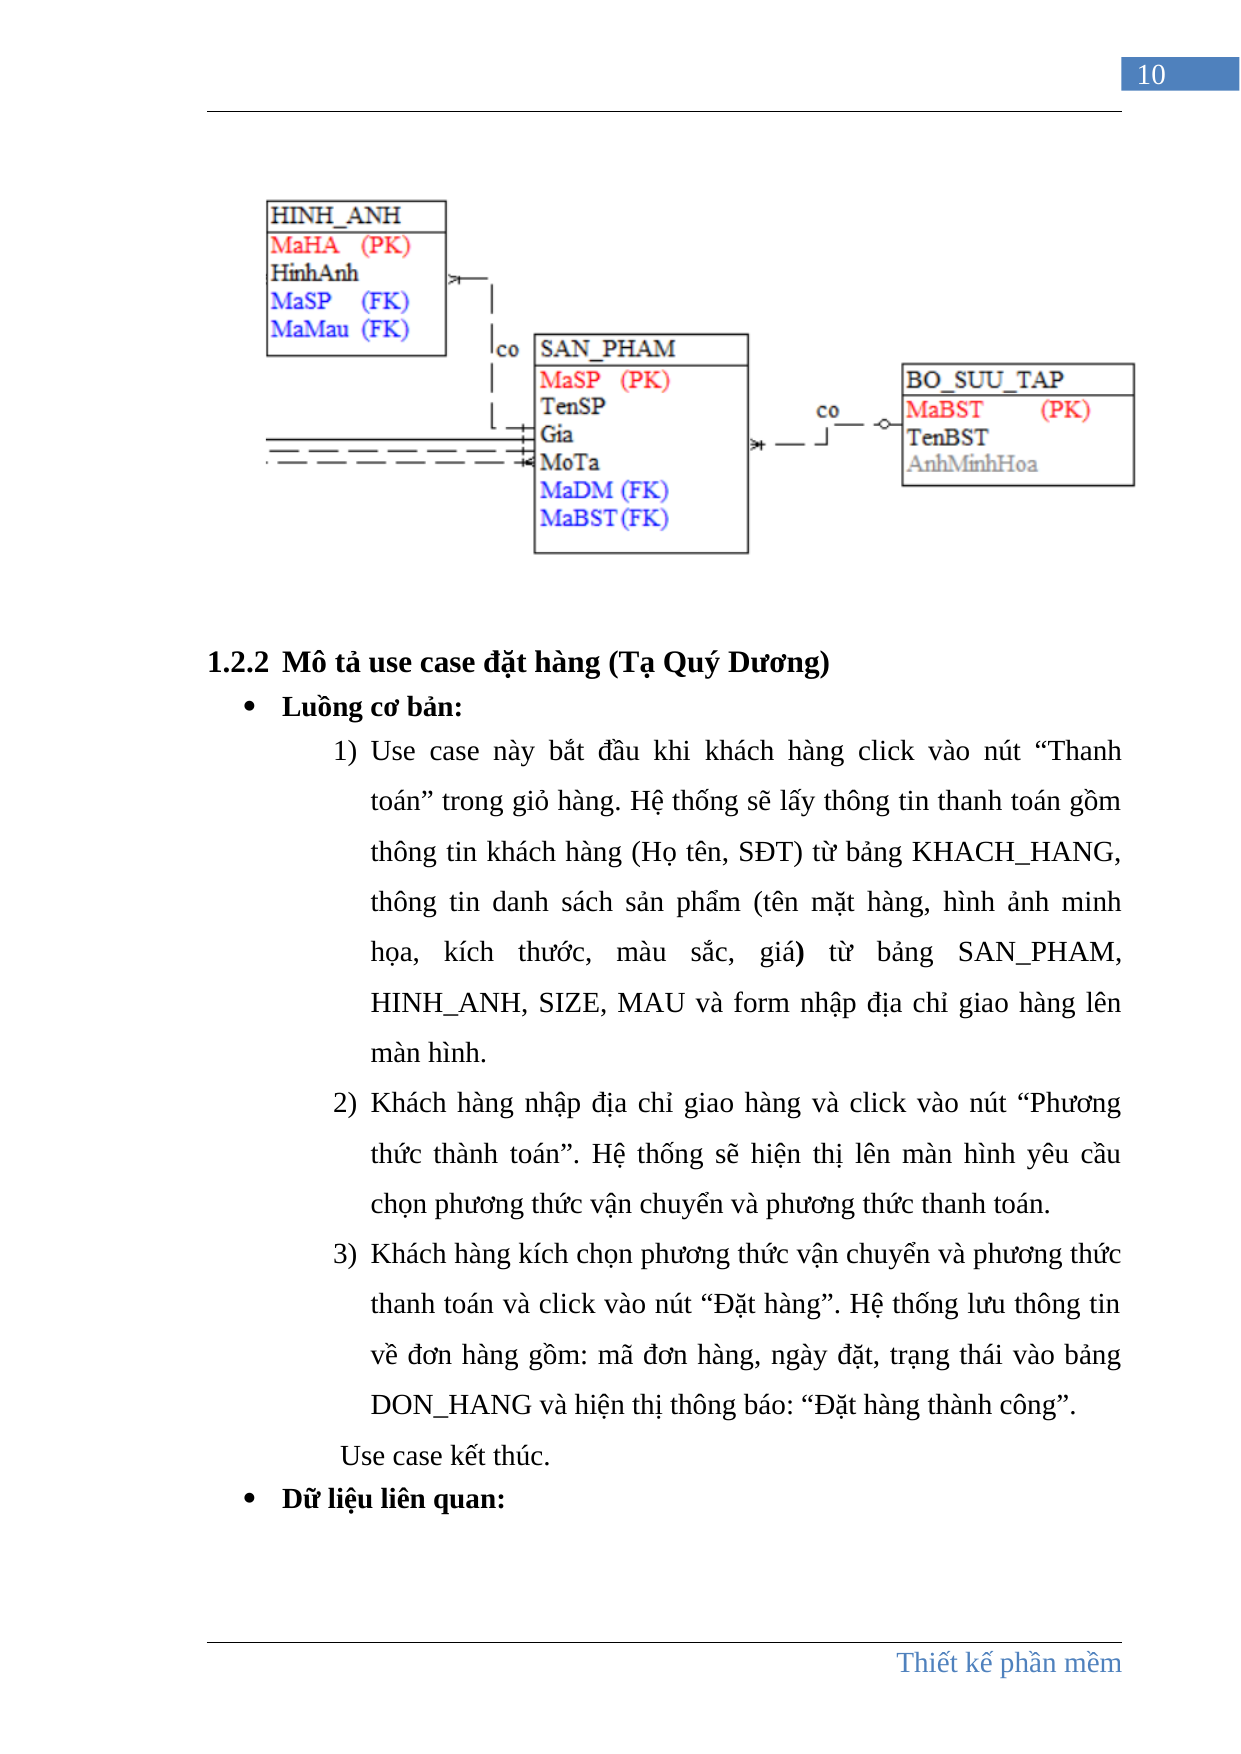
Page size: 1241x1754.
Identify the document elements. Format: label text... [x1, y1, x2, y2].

subtitle Mô tả use case đặt hàng (Tạ Quý Dương) [207, 643, 1122, 679]
list Khách hàng kích chọn phương thức vận chuyển và phương thức thanh toán và click vào nút “Đặt hàng”. Hệ thống lưu thông tin về đơn hàng gồm: mã đơn hàng, ngày đặt, trạng thái vào bảng DON_HANG và hiện thị thông báo: “Đặt hàng thành công”. [333, 1236, 1122, 1421]
text Use case kết thúc. [282, 1438, 1122, 1471]
list Khách hàng nhập địa chỉ giao hàng và click vào nút “Phương thức thành toán”. Hệ thống sẽ hiện thị lên màn hình yêu cầu chọn phương thức vận chuyển và phương thức thanh toán. [333, 1085, 1122, 1219]
list Use case này bắt đầu khi khách hàng click vào nút “Thanh toán” trong giỏ hàng. Hệ thống sẽ lấy thông tin thanh toán gồm thông tin khách hàng (Họ tên, SĐT) từ bảng KHACH_HANG, thông tin danh sách sản phẩm (tên mặt hàng, hình ảnh minh họa, kích thước, màu sắc, giá) từ bảng SAN_PHAM, HINH_ANH, SIZE, MAU và form nhập địa chỉ giao hàng lên màn hình. [333, 733, 1122, 1069]
picture [265, 147, 1159, 622]
list Luồng cơ bản: [244, 689, 1122, 723]
list Dữ liệu liên quan: [244, 1481, 1122, 1515]
